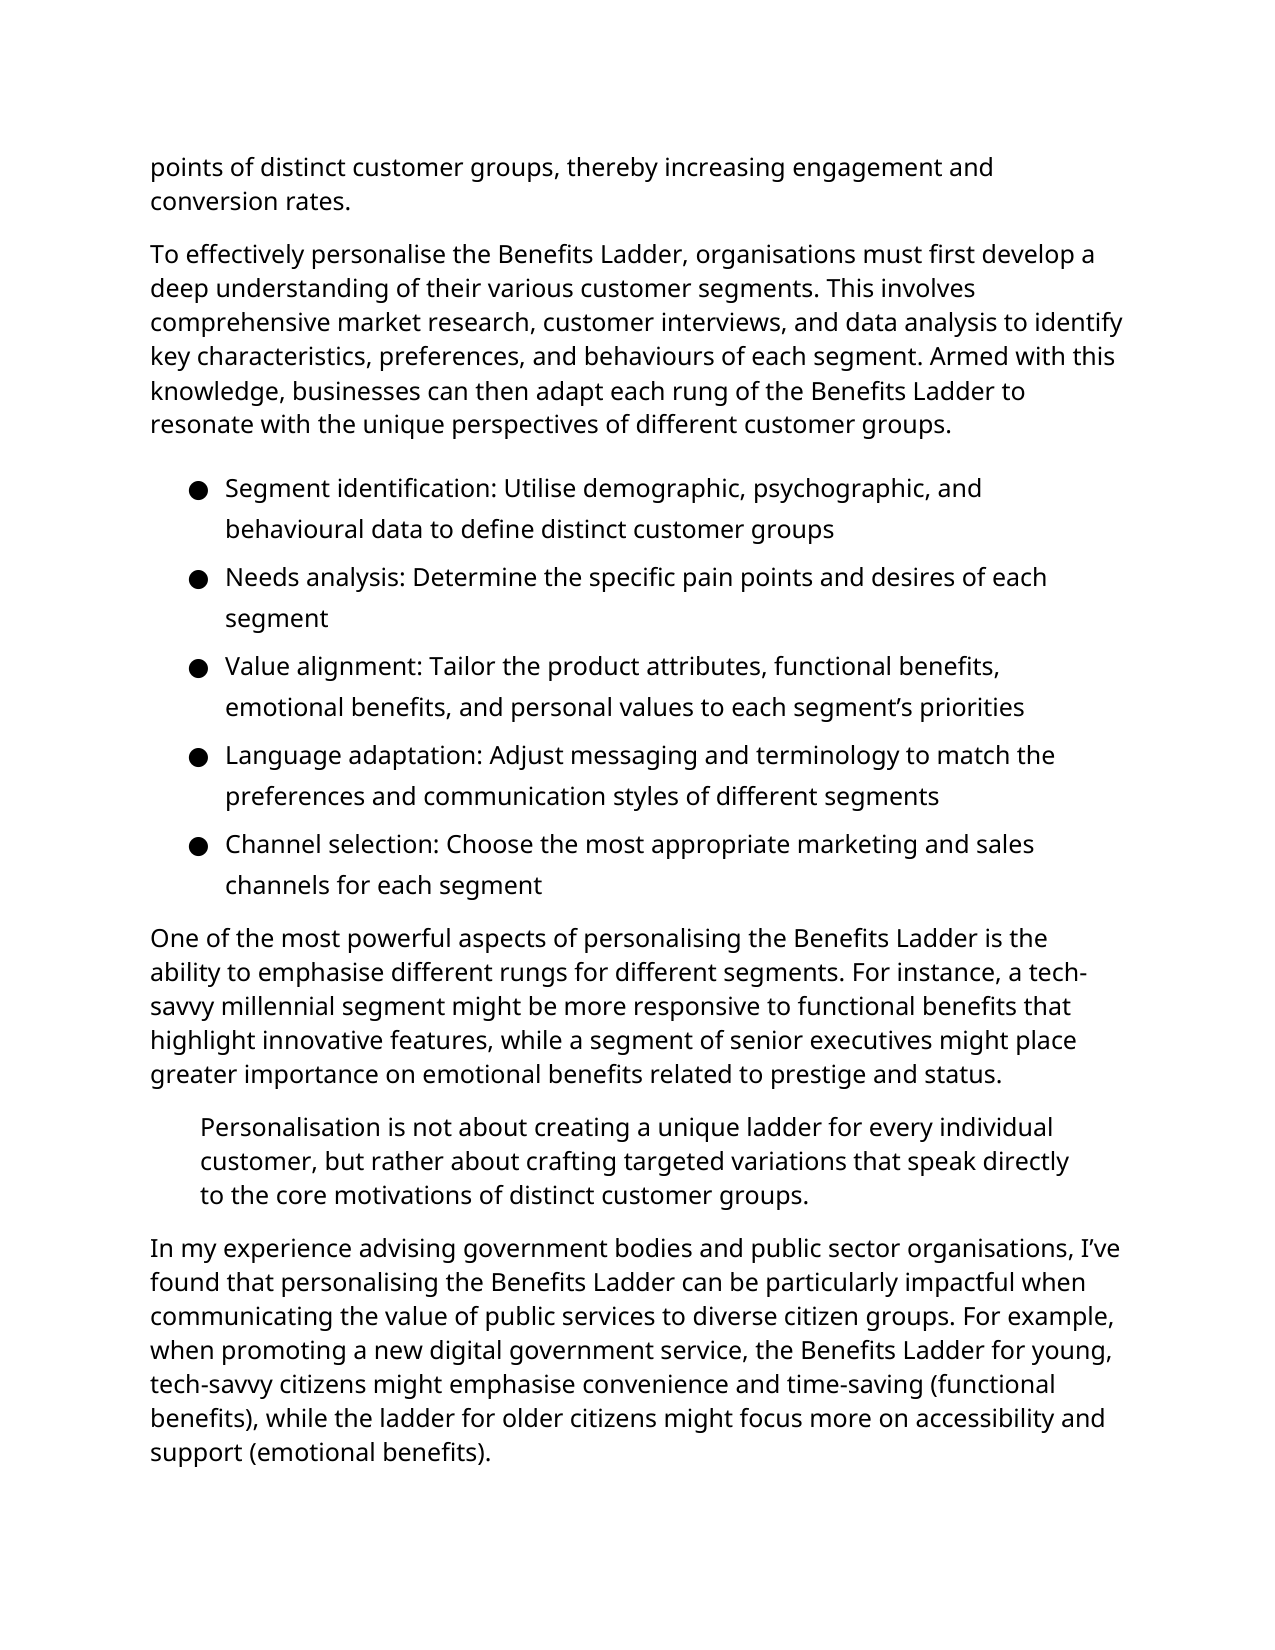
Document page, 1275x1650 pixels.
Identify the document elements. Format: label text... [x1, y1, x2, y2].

text To effectively personalise the Benefits Ladder, organisations must first develop a deep understanding of their various customer segments. This involves comprehensive market research, customer interviews, and data analysis to identify key characteristics, preferences, and behaviours of each segment. Armed with this knowledge, businesses can then adapt each rung of the Benefits Ladder to resonate with the unique perspectives of different customer groups. [150, 237, 1125, 441]
list Segment identification: Utilise demographic, psychographic, and behavioural data to define distinct customer groups [187, 460, 1125, 545]
list Language adaptation: Adjust messaging and terminology to match the preferences and communication styles of different segments [187, 727, 1125, 812]
text In my experience advising government bodies and public sector organisations, I’ve found that personalising the Benefits Ladder can be particularly impactful when communicating the value of public services to diverse citizen groups. For example, when promoting a new digital government service, the Benefits Ladder for young, tech-savvy citizens might emphasise convenience and time-saving (functional benefits), while the ladder for older citizens might focus more on accessibility and support (emotional benefits). [150, 1230, 1125, 1469]
list Channel selection: Choose the most appropriate marketing and sales channels for each segment [187, 816, 1125, 902]
list Value alignment: Tailor the product attributes, functional benefits, emotional benefits, and personal values to each segment’s priorities [187, 638, 1125, 723]
text One of the most powerful aspects of personalising the Benefits Ladder is the ability to emphasise different rungs for different segments. For instance, a tech-savvy millennial segment might be more responsive to functional benefits that highlight innovative features, while a segment of senior executives might place greater importance on emotional benefits related to prestige and status. [150, 920, 1125, 1091]
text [150, 150, 1125, 218]
text Personalisation is not about creating a unique ladder for every individual customer, but rather about crafting targeted variations that speak directly to the core motivations of distinct customer groups. [200, 1109, 1075, 1212]
list Needs analysis: Determine the specific pain points and desires of each segment [187, 549, 1125, 634]
